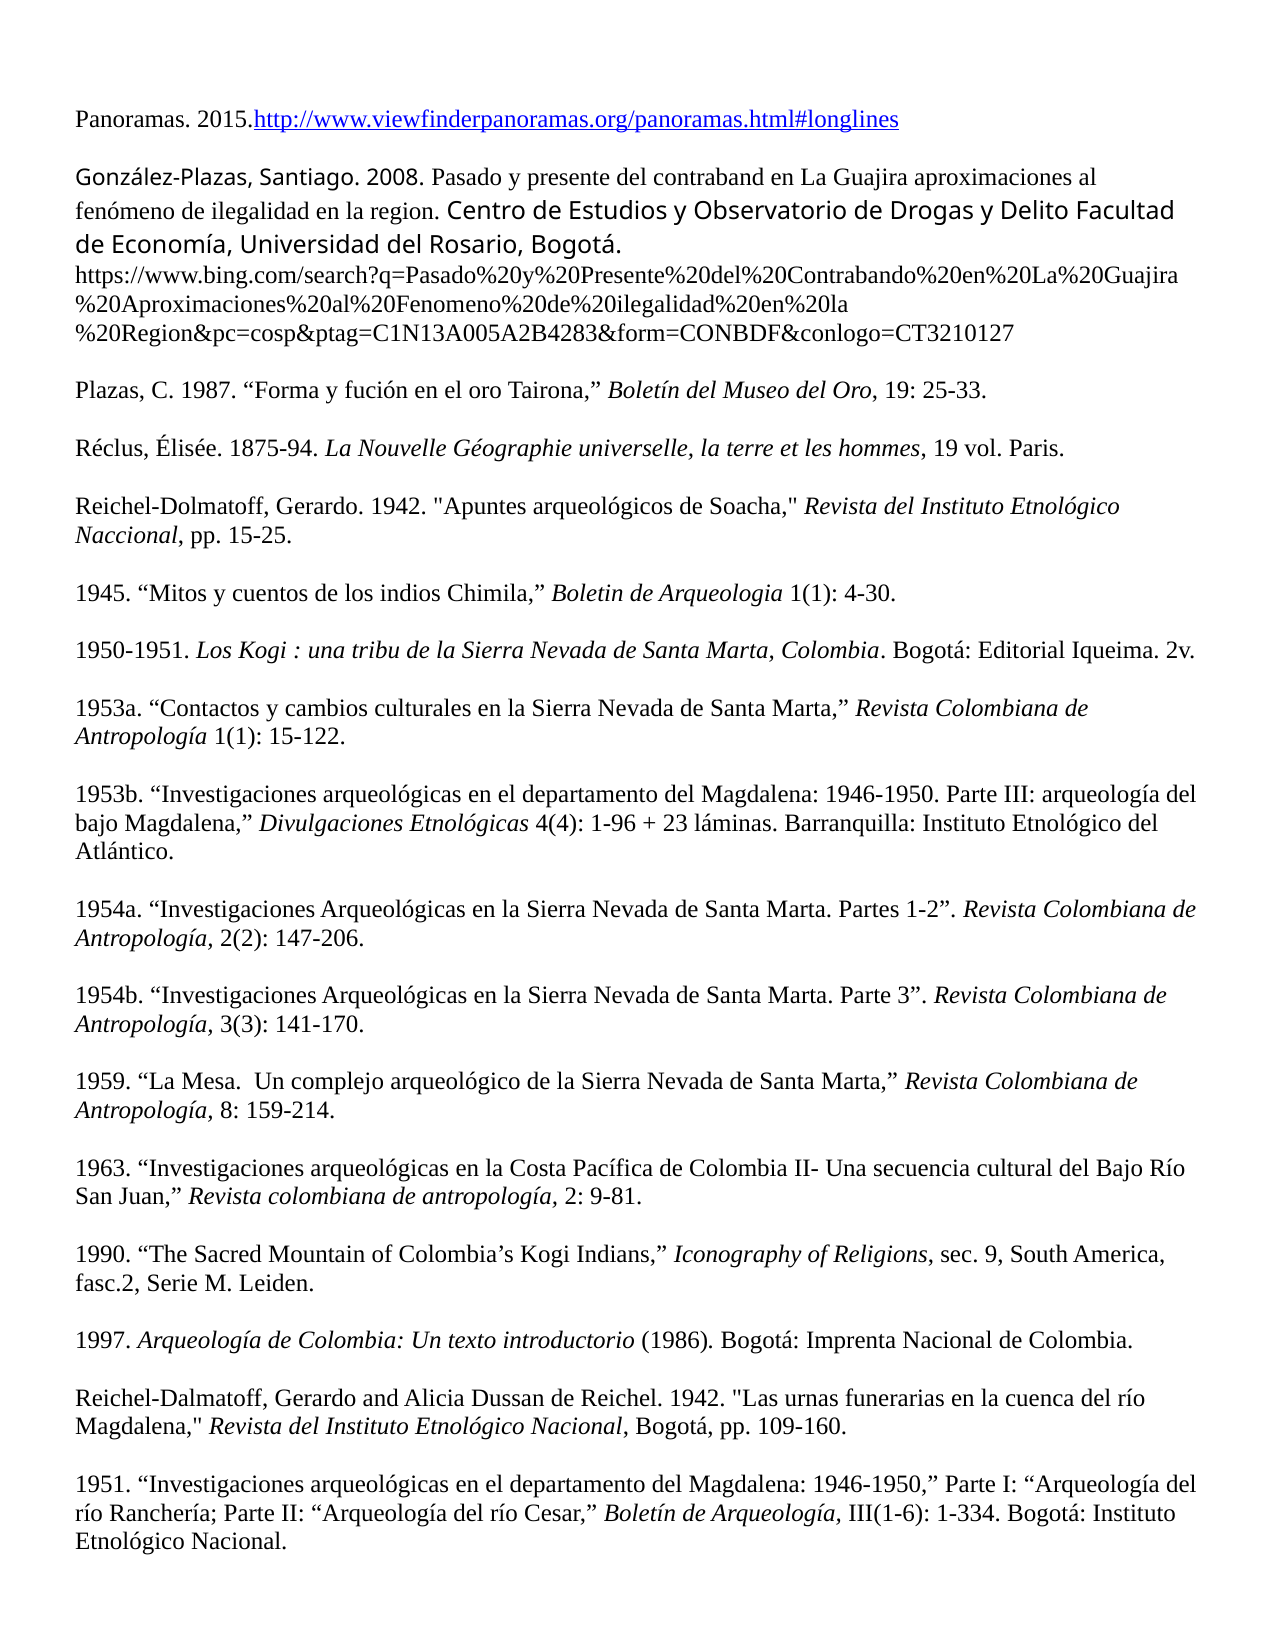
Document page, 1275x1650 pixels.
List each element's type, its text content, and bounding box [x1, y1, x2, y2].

text 1953a. “Contactos y cambios culturales en la Sierra Nevada de Santa Marta,” Revista Colombiana de Antropología 1(1): 15-122. [75, 664, 1200, 750]
text https://www.bing.com/search?q=Pasado%20y%20Presente%20del%20Contrabando%20en%20La%20Guajira%20Aproximaciones%20al%20Fenomeno%20de%20ilegalidad%20en%20la%20Region&pc=cosp&ptag=C1N13A005A2B4283&form=CONBDF&conlogo=CT3210127 [75, 261, 1200, 347]
text Reichel-Dolmatoff, Gerardo. 1942. "Apuntes arqueológicos de Soacha," Revista del Instituto Etnológico Naccional, pp. 15-25. [75, 491, 1200, 549]
text 1954b. “Investigaciones Arqueológicas en la Sierra Nevada de Santa Marta. Parte 3”. Revista Colombiana de Antropología, 3(3): 141-170. 1959. “La Mesa. Un complejo arqueológico de la Sierra Nevada de Santa Marta,” Revista Colombiana de Antropología, 8: 159-214. [75, 980, 1200, 1124]
text 1990. “The Sacred Mountain of Colombia’s Kogi Indians,” Iconography of Religions, sec. 9, South America, fasc.2, Serie M. Leiden. [75, 1239, 1200, 1296]
text Reichel-Dalmatoff, Gerardo and Alicia Dussan de Reichel. 1942. "Las urnas funerarias en la cuenca del río Magdalena," Revista del Instituto Etnológico Nacional, Bogotá, pp. 109-160. [75, 1383, 1200, 1440]
text Réclus, Élisée. 1875-94. La Nouvelle Géographie universelle, la terre et les hommes, 19 vol. Paris. [75, 433, 1200, 462]
text 1954a. “Investigaciones Arqueológicas en la Sierra Nevada de Santa Marta. Partes 1-2”. Revista Colombiana de Antropología, 2(2): 147-206. [75, 865, 1200, 980]
text 1963. “Investigaciones arqueológicas en la Costa Pacífica de Colombia II- Una secuencia cultural del Bajo Río San Juan,” Revista colombiana de antropología, 2: 9-81. [75, 1153, 1200, 1210]
text 1945. “Mitos y cuentos de los indios Chimila,” Boletin de Arqueologia 1(1): 4-30. [75, 578, 1200, 606]
text González-Plazas, Santiago. 2008. Pasado y presente del contraband en La Guajira aproximaciones al fenómeno de ilegalidad en la region. Centro de Estudios y Observatorio de Drogas y Delito Facultad de Economía, Universidad del Rosario, Bogotá. [75, 161, 1200, 261]
text 1951. “Investigaciones arqueológicas en el departamento del Magdalena: 1946-1950,” Parte I: “Arqueología del río Ranchería; Parte II: “Arqueología del río Cesar,” Boletín de Arqueología, III(1-6): 1-334. Bogotá: Instituto Etnológico Nacional. [75, 1469, 1200, 1555]
text 1950-1951. Los Kogi : una tribu de la Sierra Nevada de Santa Marta, Colombia. Bogotá: Editorial Iqueima. 2v. [75, 635, 1200, 664]
text Plazas, C. 1987. “Forma y fución en el oro Tairona,” Boletín del Museo del Oro, 19: 25-33. [75, 376, 1200, 404]
text Panoramas. 2015.http://www.viewfinderpanoramas.org/panoramas.html#longlines [75, 104, 1200, 132]
text 1953b. “Investigaciones arqueológicas en el departamento del Magdalena: 1946-1950. Parte III: arqueología del bajo Magdalena,” Divulgaciones Etnológicas 4(4): 1-96 + 23 láminas. Barranquilla: Instituto Etnológico del Atlántico. [75, 779, 1200, 865]
text 1997. Arqueología de Colombia: Un texto introductorio (1986). Bogotá: Imprenta Nacional de Colombia. [75, 1325, 1200, 1354]
